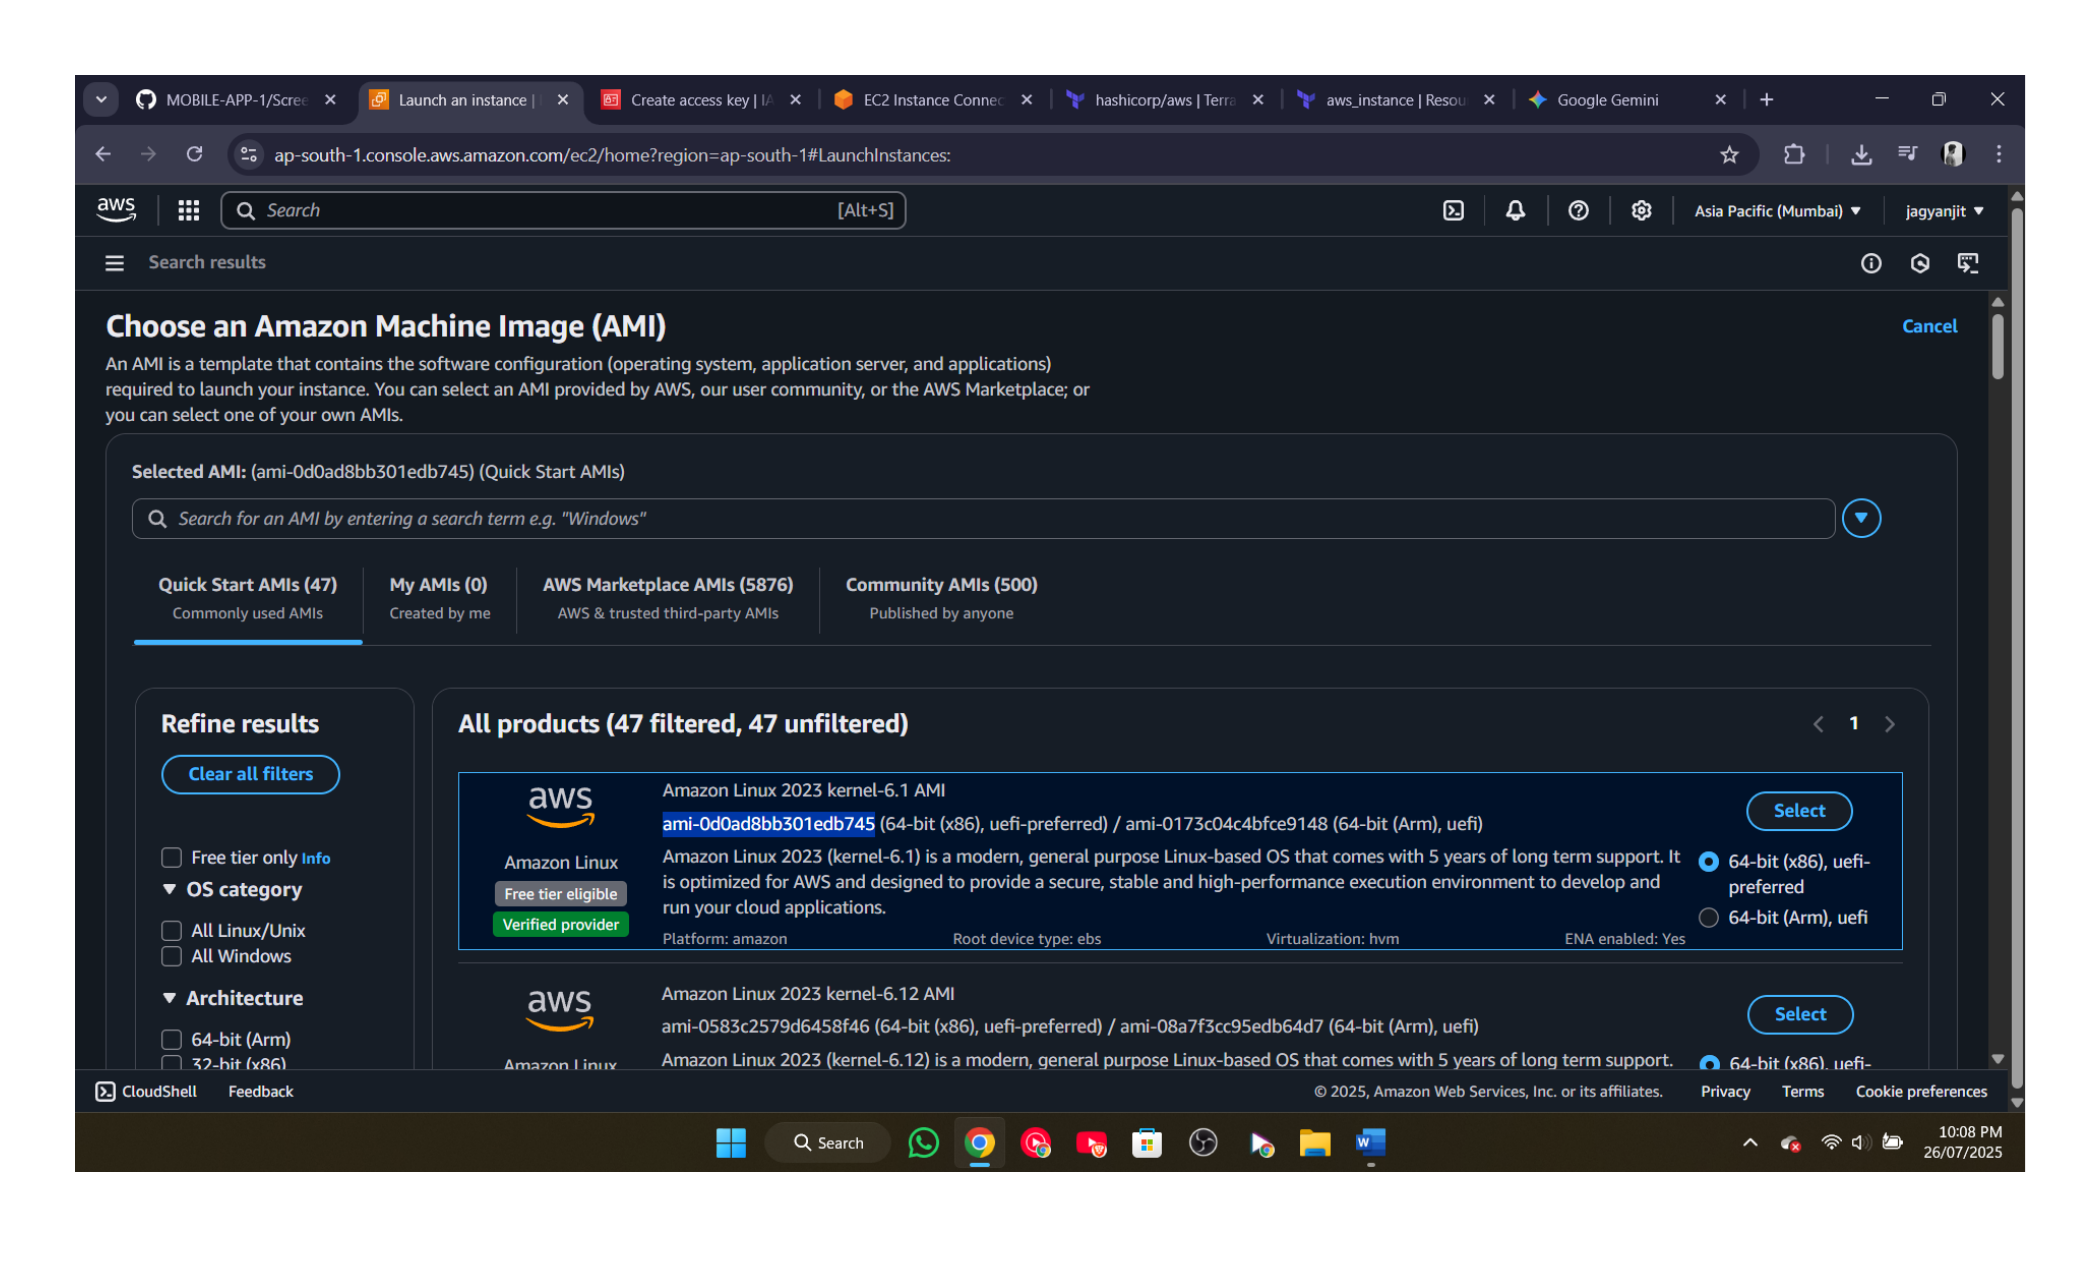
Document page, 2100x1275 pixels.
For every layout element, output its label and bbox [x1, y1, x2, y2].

picture [75, 75, 2026, 1172]
